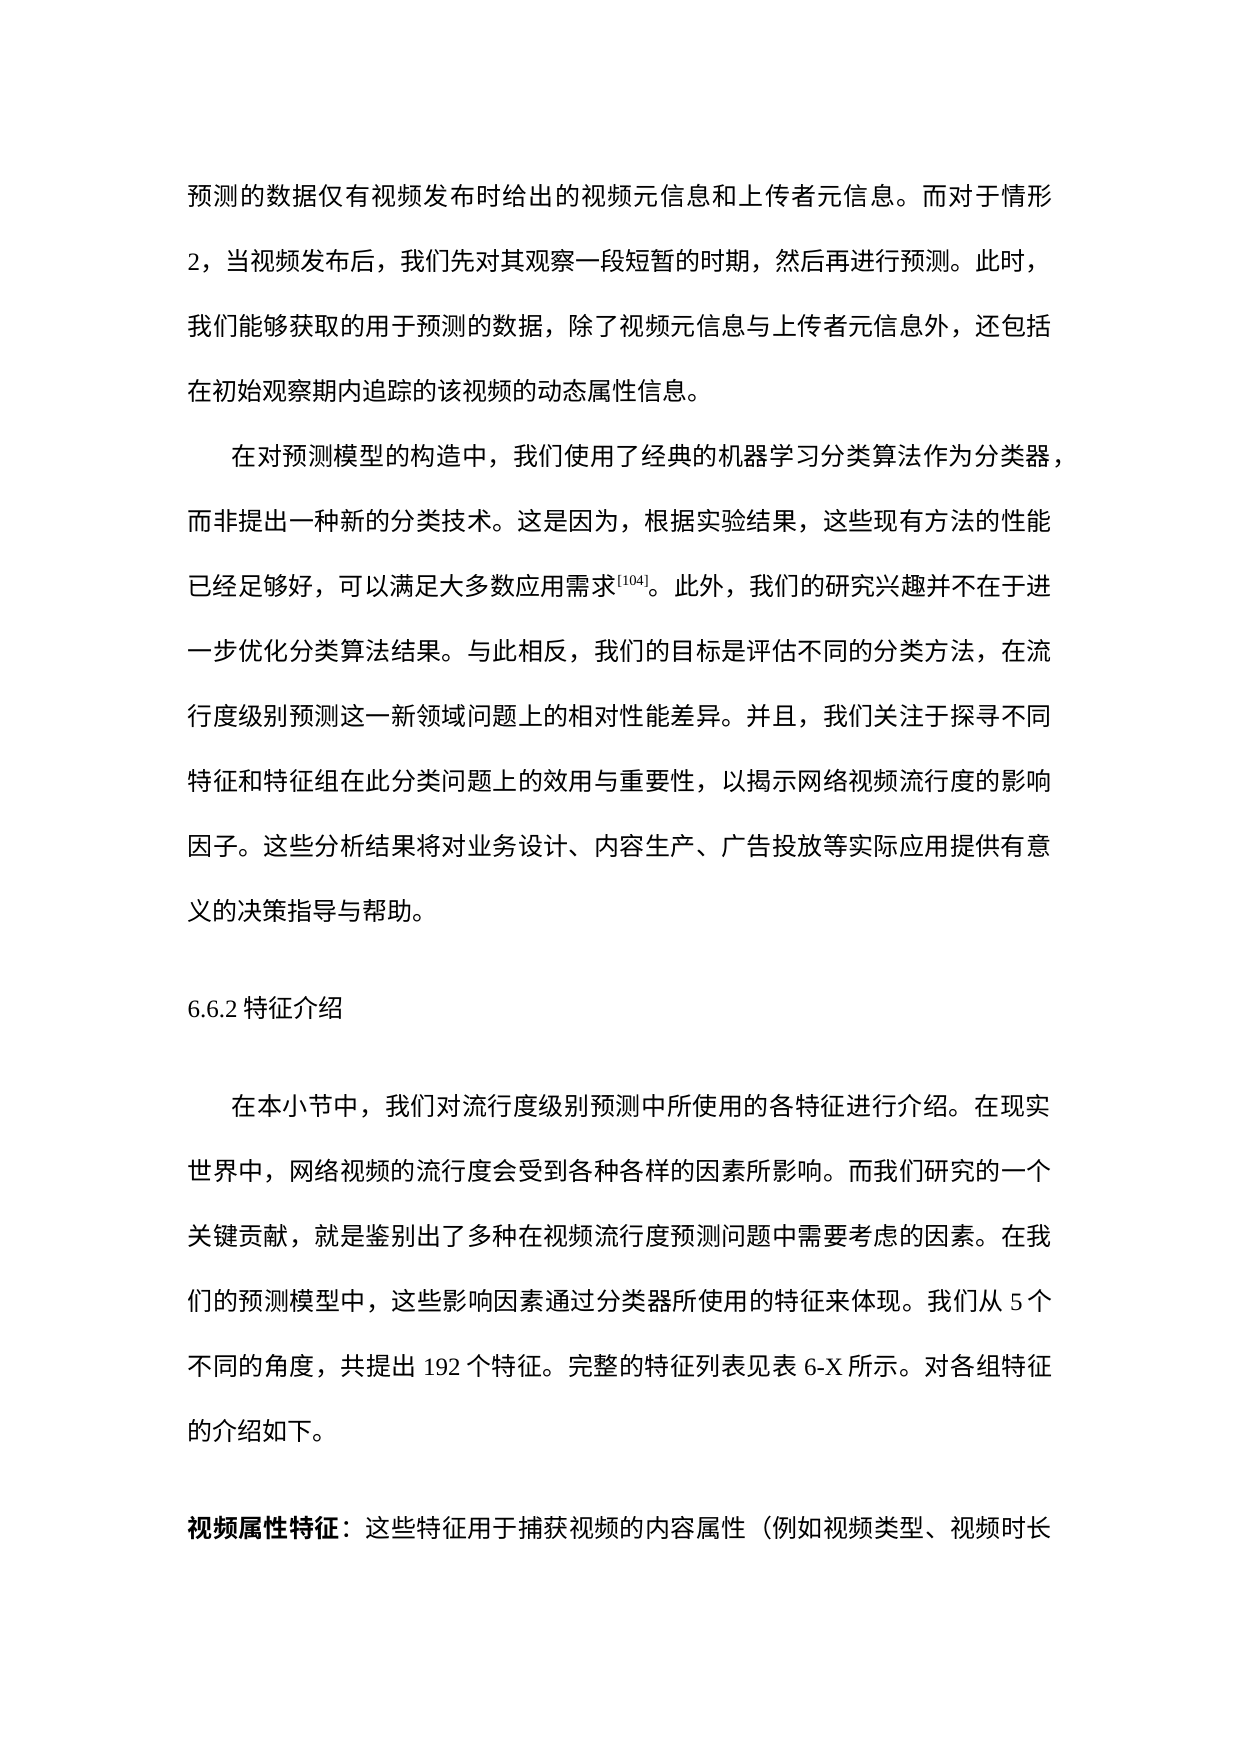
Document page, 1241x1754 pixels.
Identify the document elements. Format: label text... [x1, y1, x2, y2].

text 在本小节中，我们对流行度级别预测中所使用的各特征进行介绍。在现实世界中，网络视频的流行度会受到各种各样的因素所影响。而我们研究的一个关键贡献，就是鉴别出了多种在视频流行度预测问题中需要考虑的因素。在我们的预测模型中，这些影响因素通过分类器所使用的特征来体现。我们从5个不同的角度，共提出192个特征。完整的特征列表见表6-X所示。对各组特征的介绍如下。 [187, 1072, 1053, 1462]
text 特征介绍 [187, 974, 1053, 1039]
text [187, 1494, 1053, 1559]
text 在对预测模型的构造中，我们使用了经典的机器学习分类算法作为分类器，而非提出一种新的分类技术。这是因为，根据实验结果，这些现有方法的性能已经足够好，可以满足大多数应用需求[104]。此外，我们的研究兴趣并不在于进一步优化分类算法结果。与此相反，我们的目标是评估不同的分类方法，在流行度级别预测这一新领域问题上的相对性能差异。并且，我们关注于探寻不同特征和特征组在此分类问题上的效用与重要性，以揭示网络视频流行度的影响因子。这些分析结果将对业务设计、内容生产、广告投放等实际应用提供有意义的决策指导与帮助。 [187, 422, 1053, 942]
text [187, 162, 1053, 422]
